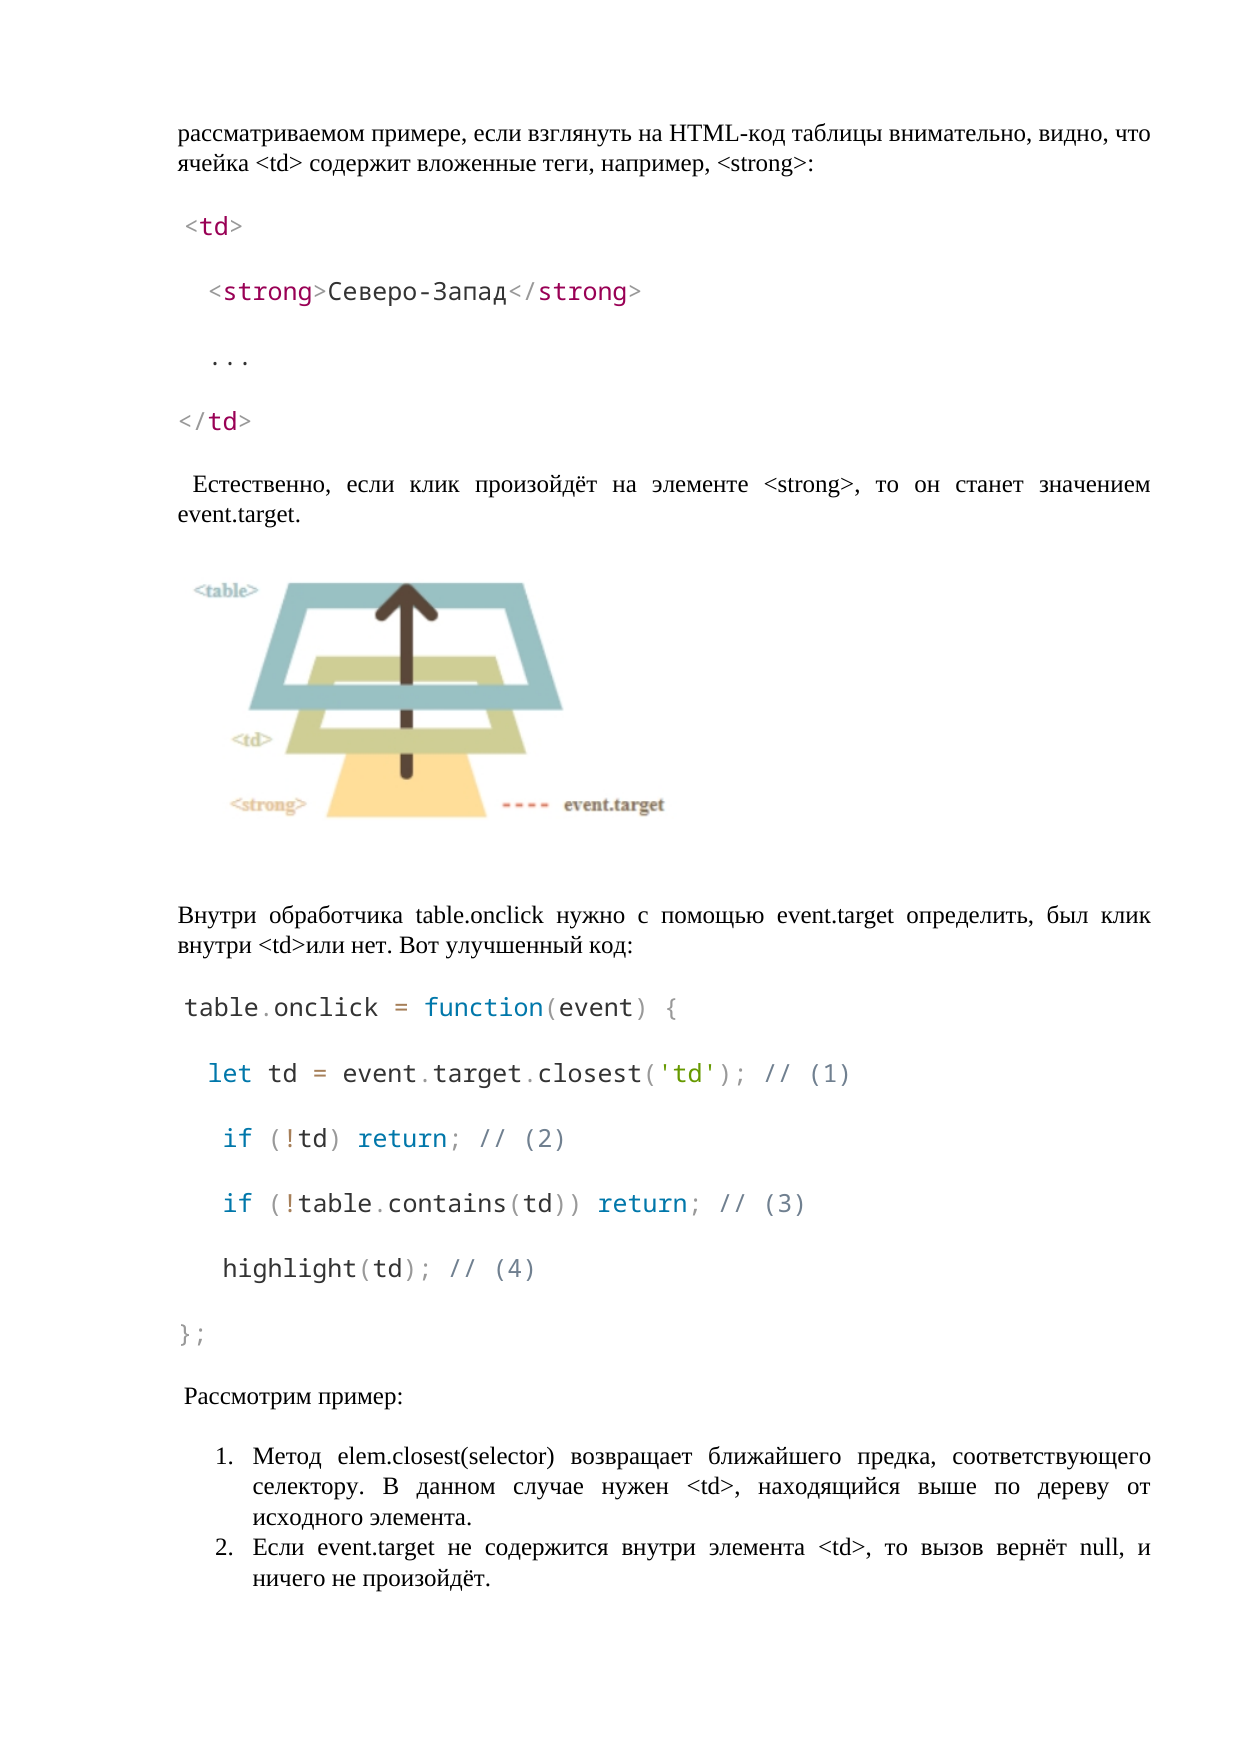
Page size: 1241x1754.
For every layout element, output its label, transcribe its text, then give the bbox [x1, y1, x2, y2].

text Естественно, если клик произойдёт на элементе <strong>, то он станет значением event.target. [177, 469, 1152, 528]
text <td> [177, 208, 1152, 242]
text Внутри обработчика table.onclick нужно с помощью event.target определить, был клик внутри <td>или нет. Вот улучшенный код: [177, 900, 1152, 959]
text if (!table.contains(td)) return; // (3) [177, 1186, 1152, 1220]
text ... [177, 338, 1152, 373]
text highlight(td); // (4) [177, 1251, 1152, 1285]
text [177, 118, 1152, 177]
text }; [177, 1316, 1152, 1350]
text </td> [177, 404, 1152, 438]
list Если event.target не содержится внутри элемента <td>, то вызов вернёт null, и ничего не произойдёт. [215, 1532, 1152, 1591]
text Рассмотрим пример: [177, 1381, 1152, 1410]
list Метод elem.closest(selector) возвращает ближайшего предка, соответствующего селектору. В данном случае нужен <td>, находящийся выше по дереву от исходного элемента. [215, 1441, 1152, 1531]
text if (!td) return; // (2) [177, 1121, 1152, 1154]
text let td = event.target.closest('td'); // (1) [177, 1055, 1152, 1089]
text <strong>Северо-Запад</strong> [177, 273, 1152, 307]
picture [183, 558, 715, 869]
text table.onclick = function(event) { [177, 990, 1152, 1024]
